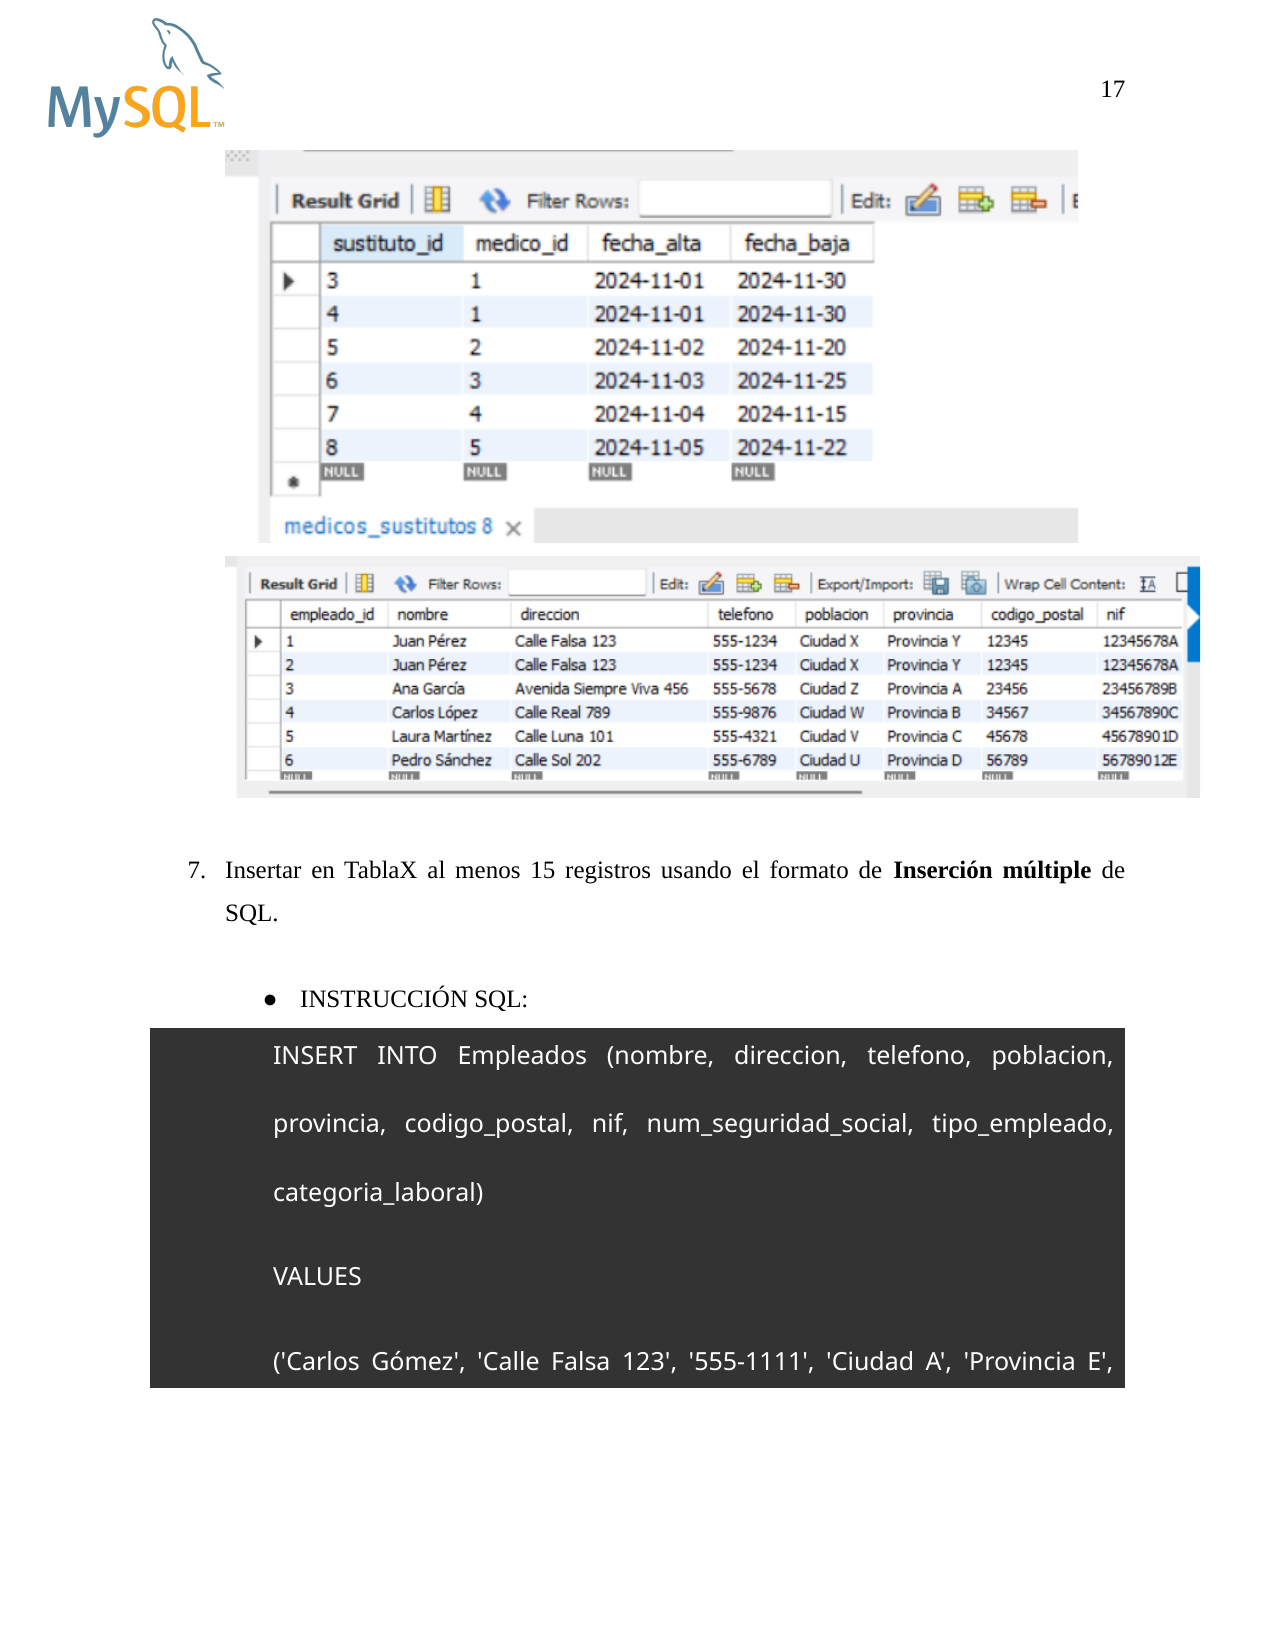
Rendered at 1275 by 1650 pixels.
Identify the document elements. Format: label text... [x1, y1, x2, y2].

list INSTRUCCIÓN SQL: [262, 984, 1125, 1013]
picture [225, 556, 1200, 798]
list Insertar en TablaX al menos 15 registros usando el formato de Inserción múltiple de SQL. [187, 855, 1125, 927]
picture [225, 150, 1079, 543]
picture [30, 11, 239, 142]
